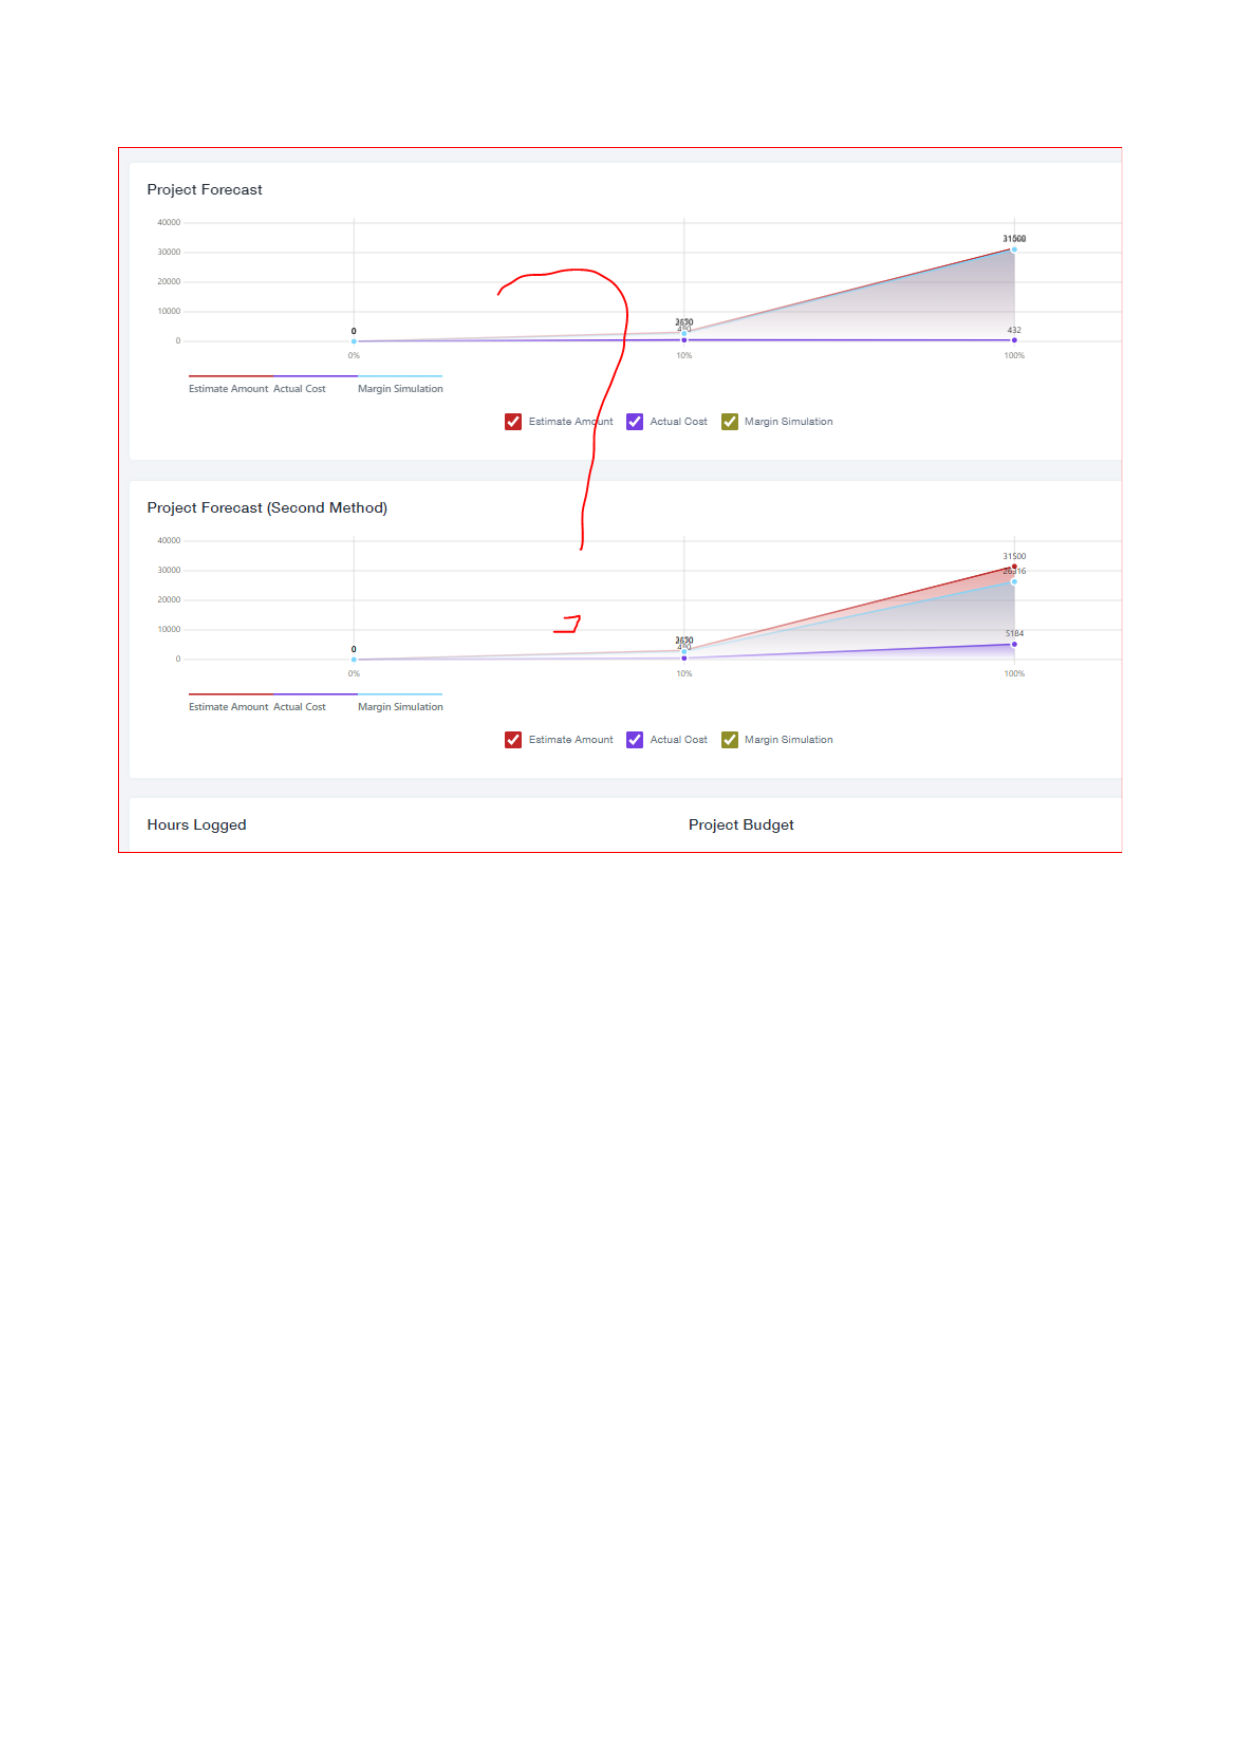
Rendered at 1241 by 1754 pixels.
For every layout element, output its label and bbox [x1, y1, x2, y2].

picture [118, 147, 1123, 853]
